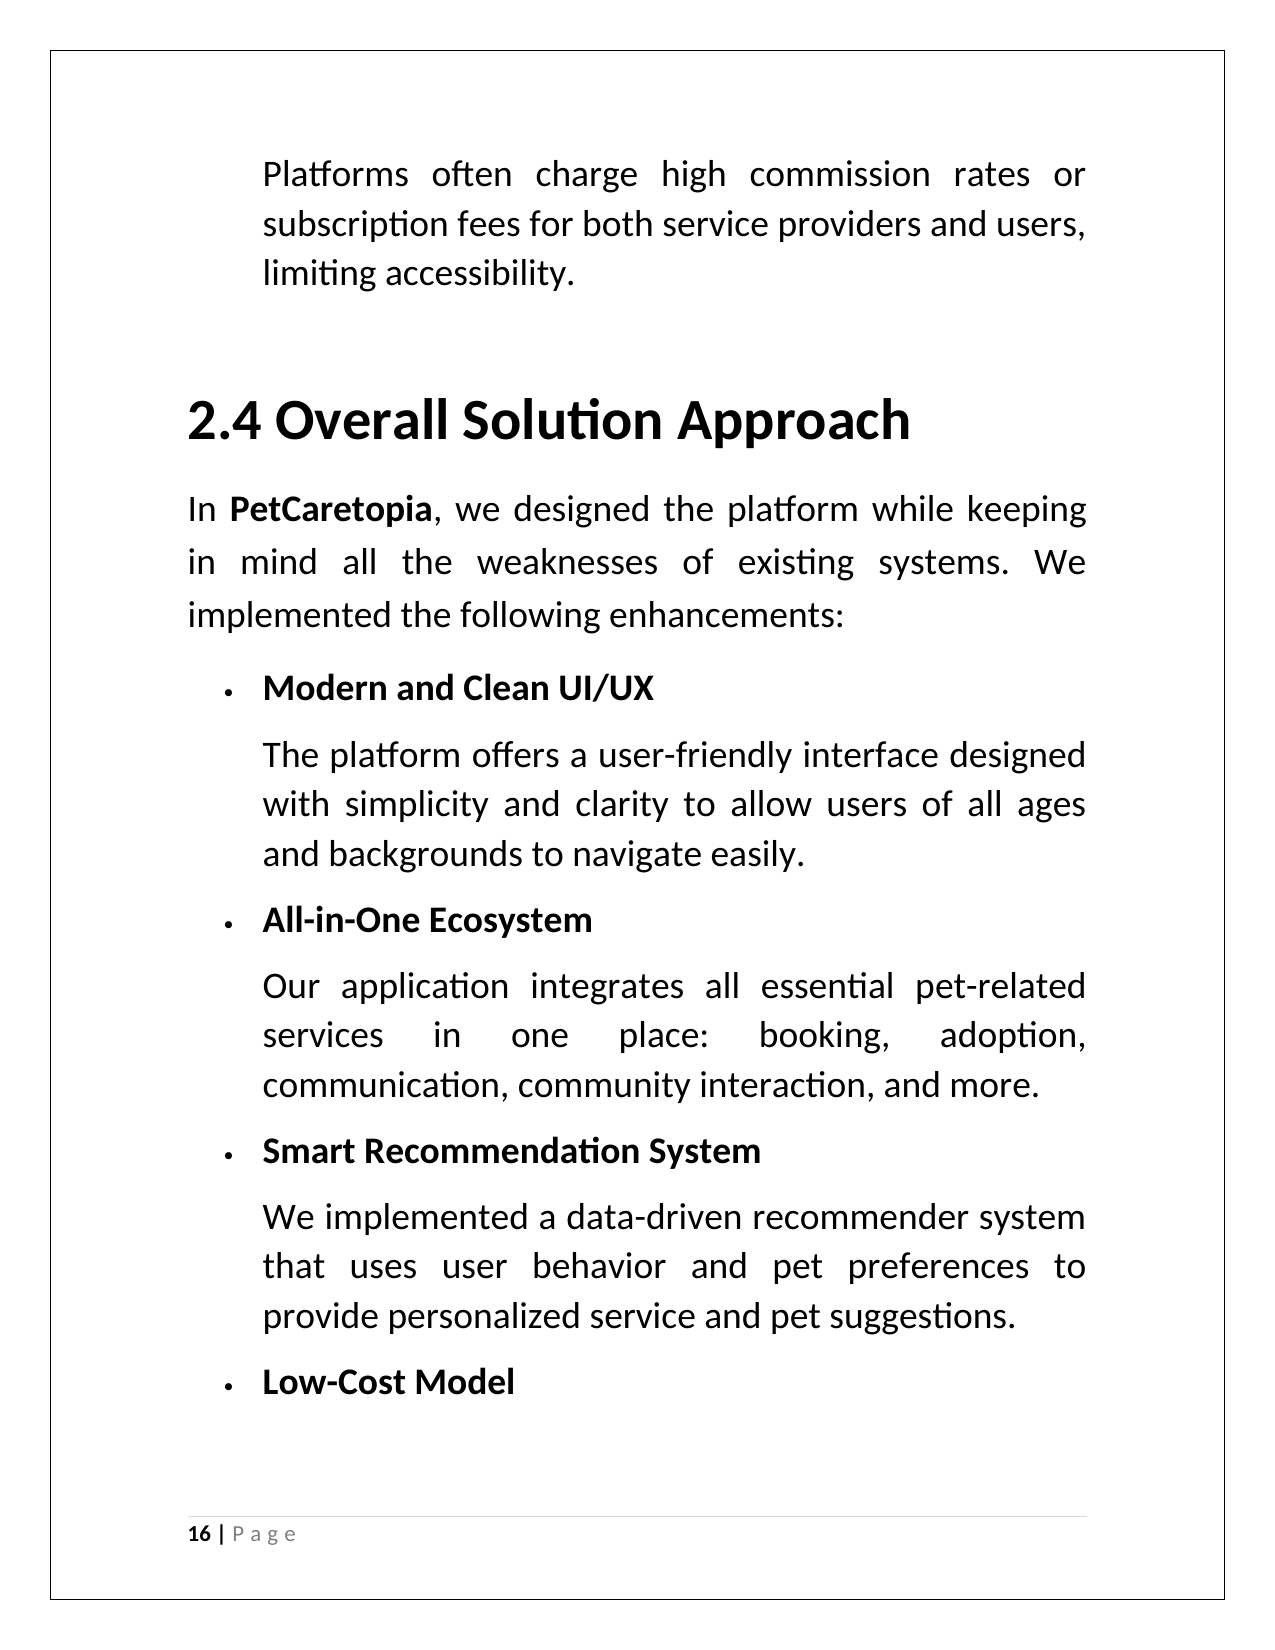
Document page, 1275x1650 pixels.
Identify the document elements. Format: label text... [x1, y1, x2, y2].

text The platform offers a user-friendly interface designed with simplicity and clarity to allow users of all ages and backgrounds to navigate easily. [262, 731, 1087, 875]
text Our application integrates all essential pet-related services in one place: booking, adoption, communication, community interaction, and more. [262, 962, 1087, 1107]
list Low-Cost Model [225, 1358, 1087, 1404]
text We implemented a data-driven recommender system that uses user behavior and pet preferences to provide personalized service and pet suggestions. [262, 1193, 1087, 1338]
list Modern and Clean UI/UX [225, 664, 1087, 710]
text 2.4 Overall Solution Approach [187, 383, 1087, 454]
list All-in-One Ecosystem [225, 896, 1087, 941]
list Smart Recommendation System [225, 1127, 1087, 1173]
text Platforms often charge high commission rates or subscription fees for both service providers and users, limiting accessibility. [262, 150, 1087, 295]
text In PetCaretopia, we designed the platform while keeping in mind all the weaknesses of existing systems. We implemented the following enhancements: [187, 485, 1087, 637]
